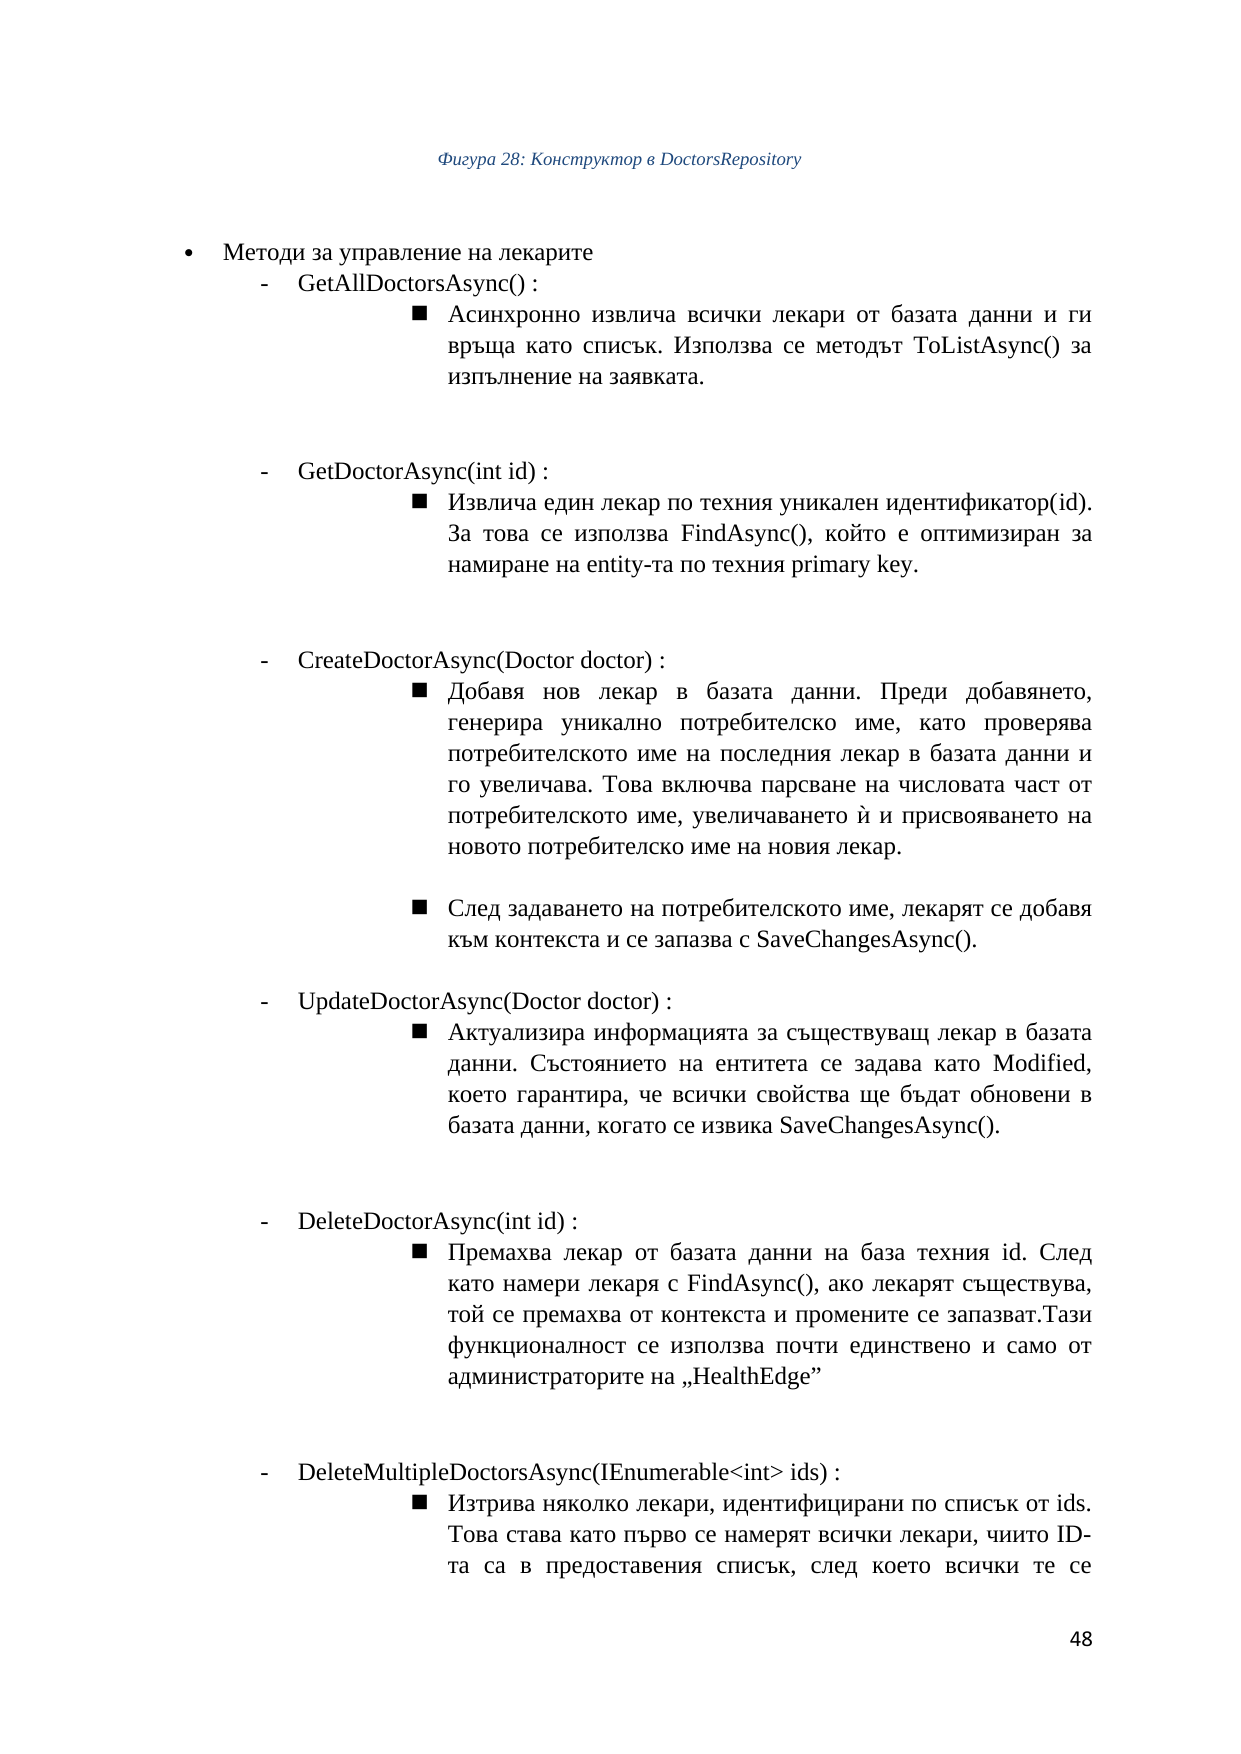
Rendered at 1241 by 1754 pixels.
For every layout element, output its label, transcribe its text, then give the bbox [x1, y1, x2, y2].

list След задаването на потребителското име, лекарят се добавя към контекста и се запазва с SaveChangesAsync(). [410, 893, 1093, 953]
list Премахва лекар от базата данни на база техния id. След като намери лекаря с FindAsync(), ако лекарят съществува, той се премахва от контекста и промените се запазват.Тази функционалност се използва почти единствено и само от администраторите на „HealthEdge” [410, 1237, 1093, 1390]
list Методи за управление на лекарите [185, 237, 1093, 266]
list UpdateDoctorAsync(Doctor doctor) : [260, 986, 1093, 1015]
list Асинхронно извлича всички лекари от базата данни и ги връща като списък. Използва се методът ToListAsync() за изпълнение на заявката. [410, 299, 1093, 390]
list GetDoctorAsync(int id) : [260, 456, 1093, 485]
text Фигура 28: Конструктор в DoctorsRepository [148, 147, 1093, 169]
list CreateDoctorAsync(Doctor doctor) : [260, 645, 1093, 674]
list DeleteMultipleDoctorsAsync(IEnumerable<int> ids) : [260, 1457, 1093, 1485]
list Добавя нов лекар в базата данни. Преди добавянето, генерира уникално потребителско име, като проверява потребителското име на последния лекар в базата данни и го увеличава. Това включва парсване на числовата част от потребителското име, увеличаването ѝ и присвояването на новото потребителско име на новия лекар. [410, 676, 1093, 860]
list Актуализира информацията за съществуващ лекар в базата данни. Състоянието на ентитета се задава като Modified, което гарантира, че всички свойства ще бъдат обновени в базата данни, когато се извика SaveChangesAsync(). [410, 1017, 1093, 1139]
list GetAllDoctorsAsync() : [260, 268, 1093, 297]
list DeleteDoctorAsync(int id) : [260, 1206, 1093, 1235]
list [410, 1488, 1093, 1578]
list Извлича един лекар по техния уникален идентификатор(id). За това се използва FindAsync(), който е оптимизиран за намиране на entity-та по техния primary key. [410, 487, 1093, 578]
